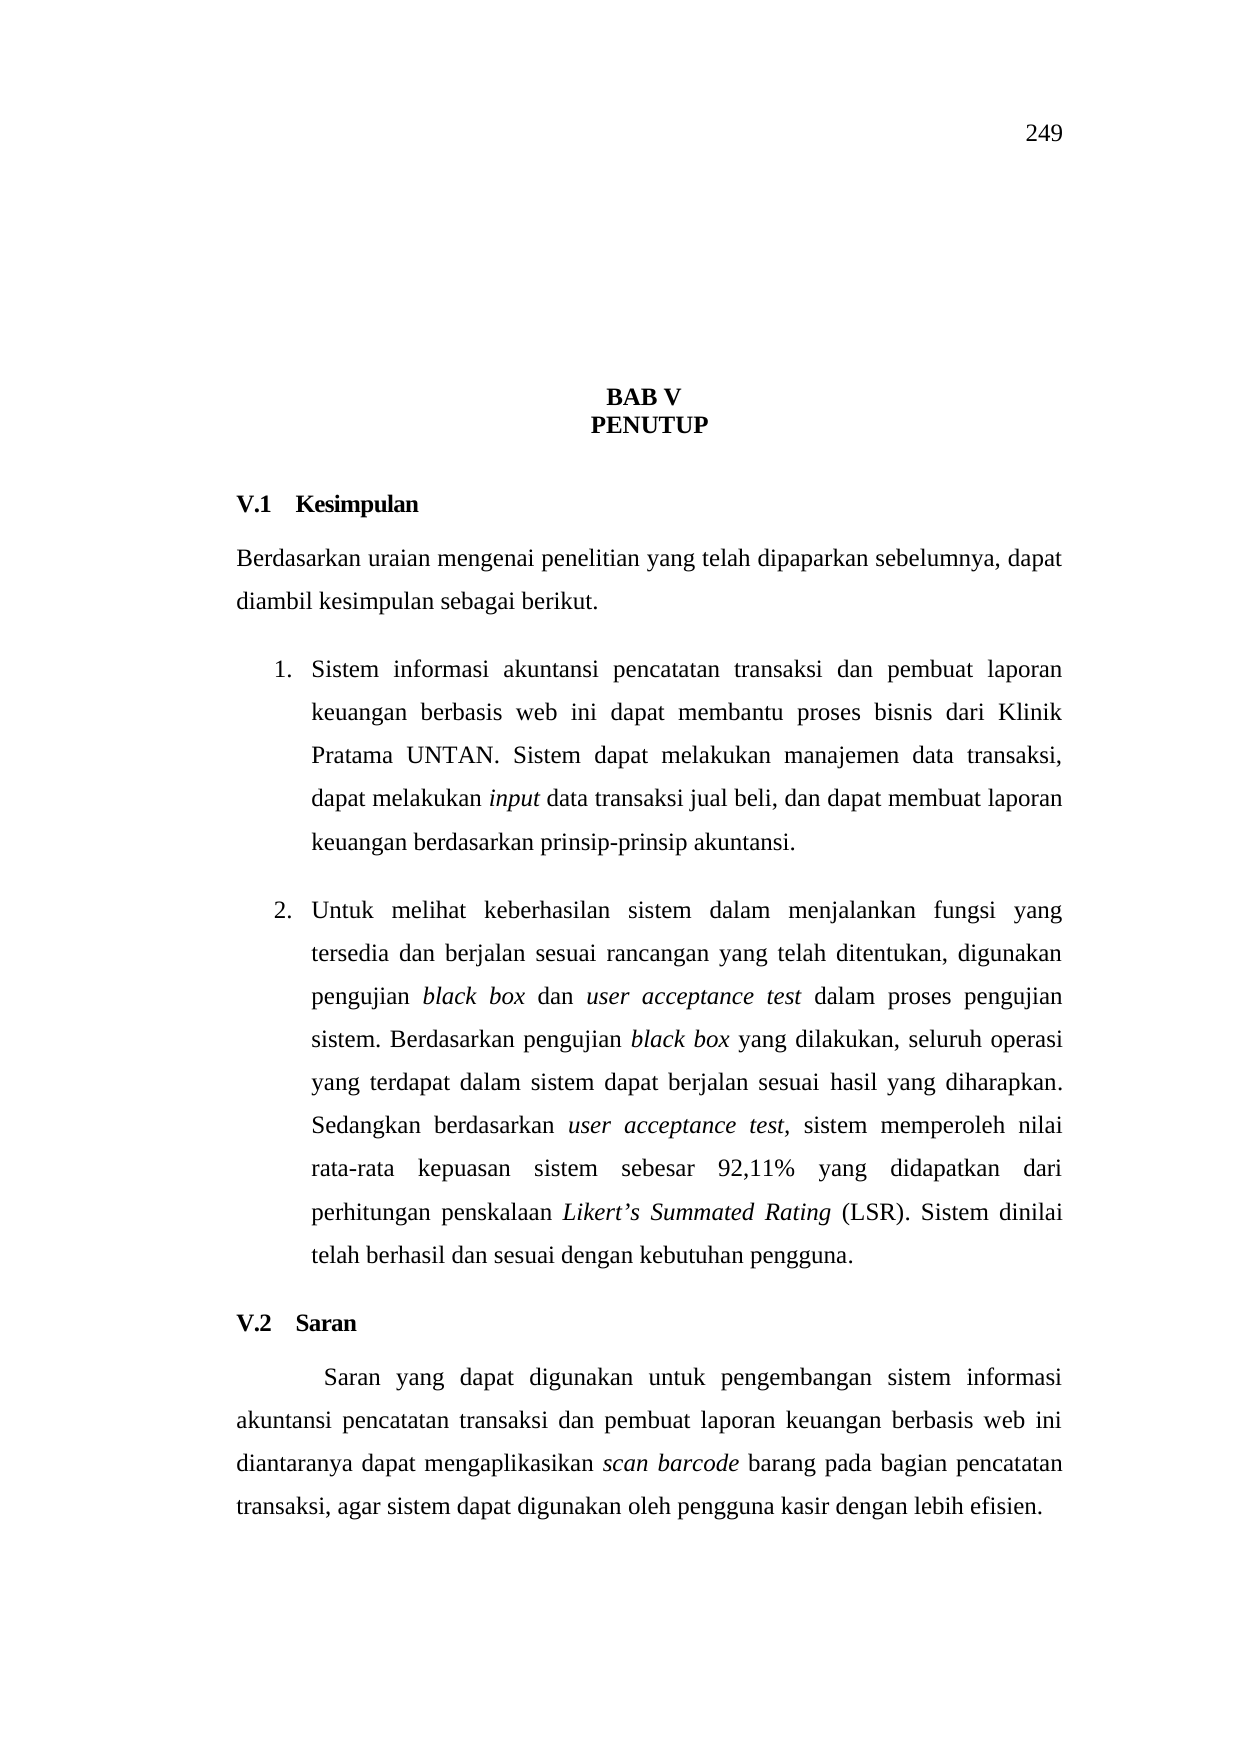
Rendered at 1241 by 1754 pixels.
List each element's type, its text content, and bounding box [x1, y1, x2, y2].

subtitle Kesimpulan [236, 489, 1063, 518]
text Saran yang dapat digunakan untuk pengembangan sistem informasi akuntansi pencatatan transaksi dan pembuat laporan keuangan berbasis web ini diantaranya dapat mengaplikasikan scan barcode barang pada bagian pencatatan transaksi, agar sistem dapat digunakan oleh pengguna kasir dengan lebih efisien. [236, 1362, 1063, 1520]
subtitle Saran [236, 1308, 1063, 1337]
text Berdasarkan uraian mengenai penelitian yang telah dipaparkan sebelumnya, dapat diambil kesimpulan sebagai berikut. [236, 543, 1063, 615]
subtitle PENUTUP [236, 382, 1063, 439]
list Sistem informasi akuntansi pencatatan transaksi dan pembuat laporan keuangan berbasis web ini dapat membantu proses bisnis dari Klinik Pratama UNTAN. Sistem dapat melakukan manajemen data transaksi, dapat melakukan input data transaksi jual beli, dan dapat membuat laporan keuangan berdasarkan prinsip-prinsip akuntansi. [274, 654, 1063, 855]
list Untuk melihat keberhasilan sistem dalam menjalankan fungsi yang tersedia dan berjalan sesuai rancangan yang telah ditentukan, digunakan pengujian black box dan user acceptance test dalam proses pengujian sistem. Berdasarkan pengujian black box yang dilakukan, seluruh operasi yang terdapat dalam sistem dapat berjalan sesuai hasil yang diharapkan. Sedangkan berdasarkan user acceptance test, sistem memperoleh nilai rata-rata kepuasan sistem sebesar 92,11% yang didapatkan dari perhitungan penskalaan Likert’s Summated Rating (LSR). Sistem dinilai telah berhasil dan sesuai dengan kebutuhan pengguna. [274, 895, 1063, 1268]
